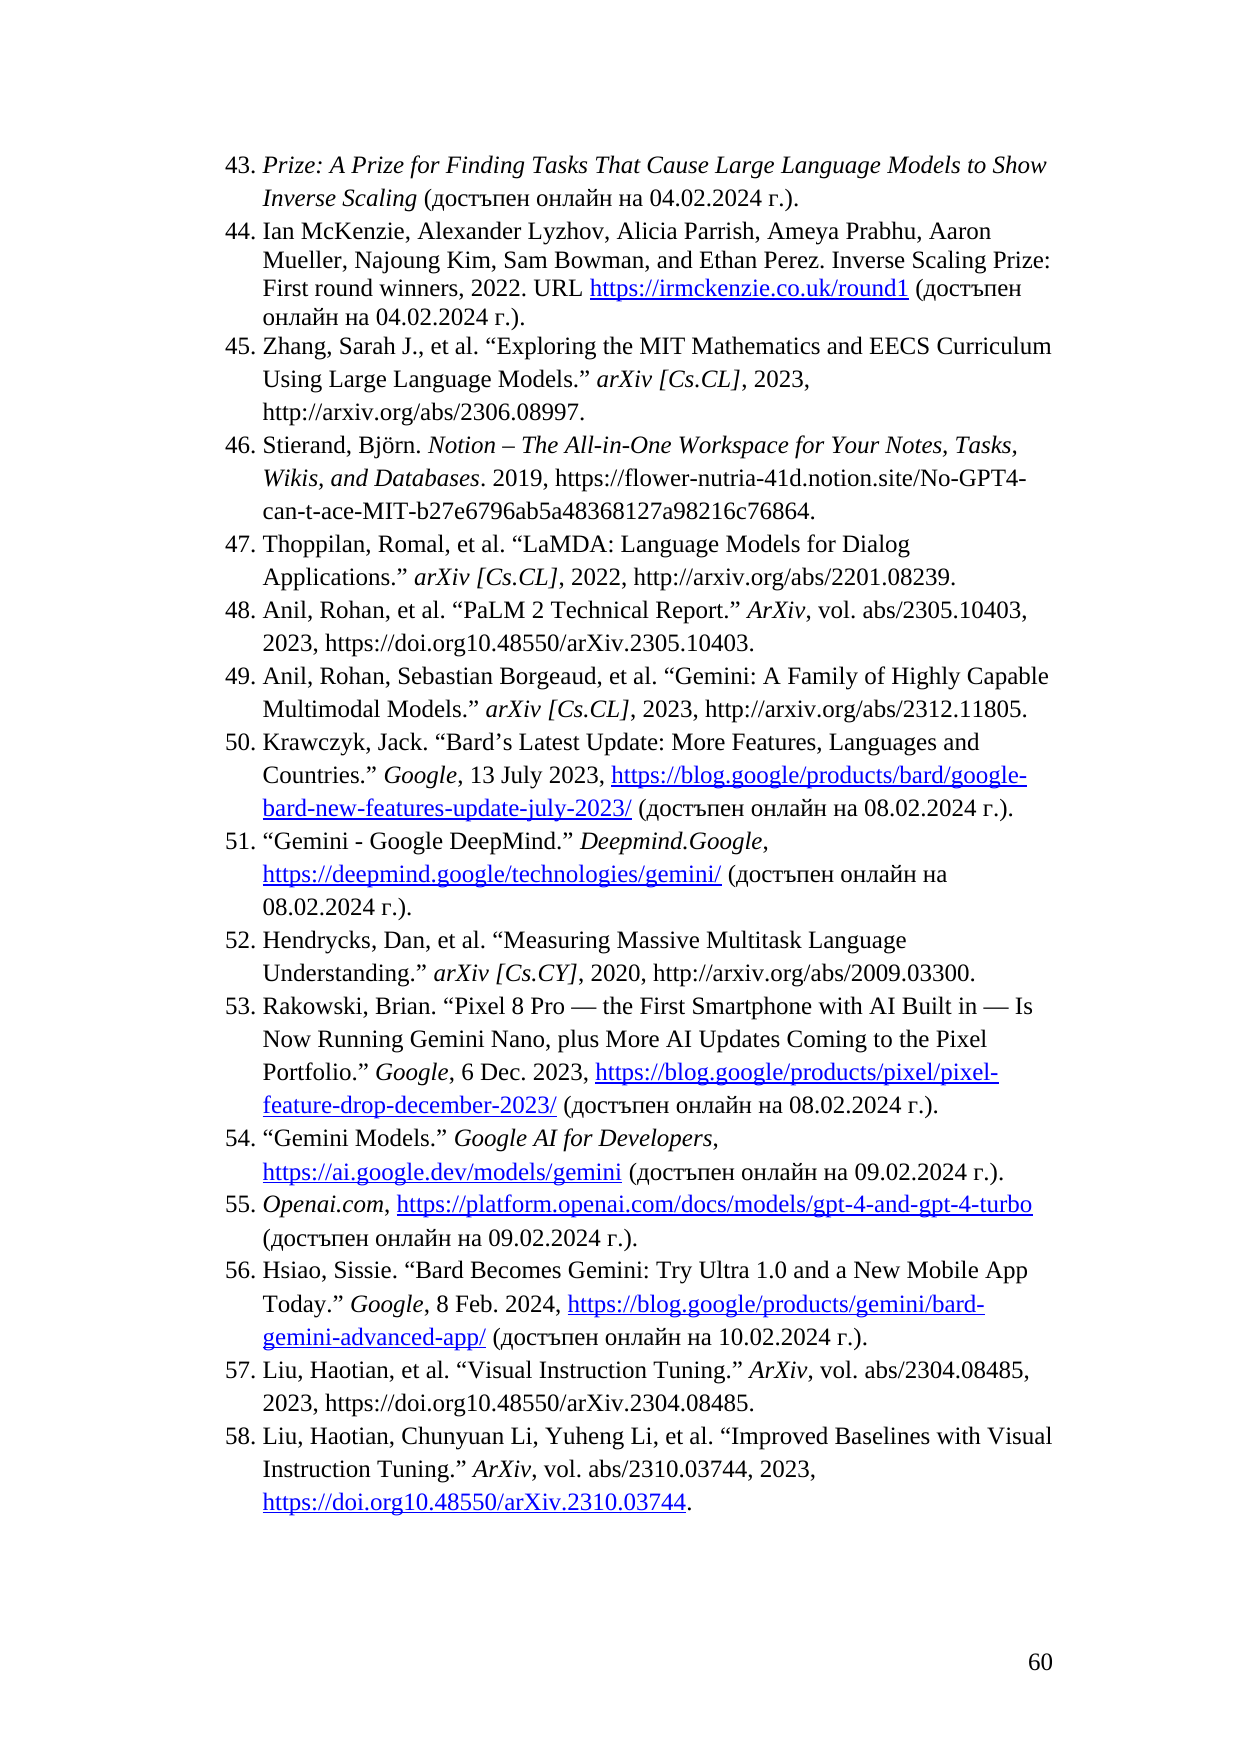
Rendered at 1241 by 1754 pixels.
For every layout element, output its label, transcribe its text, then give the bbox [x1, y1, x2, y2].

list “Gemini - Google DeepMind.” Deepmind.Google, https://deepmind.google/technologies/gemini/ (достъпен онлайн на 08.02.2024 г.). [225, 826, 1053, 921]
list Krawczyk, Jack. “Bard’s Latest Update: More Features, Languages and Countries.” Google, 13 July 2023, https://blog.google/products/bard/google-bard-new-features-update-july-2023/ (достъпен онлайн на 08.02.2024 г.). [225, 727, 1053, 822]
list Rakowski, Brian. “Pixel 8 Pro — the First Smartphone with AI Built in — Is Now Running Gemini Nano, plus More AI Updates Coming to the Pixel Portfolio.” Google, 6 Dec. 2023, https://blog.google/products/pixel/pixel-feature-drop-december-2023/ (достъпен онлайн на 08.02.2024 г.). [225, 991, 1053, 1119]
list Liu, Haotian, et al. “Visual Instruction Tuning.” ArXiv, vol. abs/2304.08485, 2023, https://doi.org10.48550/arXiv.2304.08485. [225, 1355, 1053, 1416]
list Prize: A Prize for Finding Tasks That Cause Large Language Models to Show Inverse Scaling (достъпен онлайн на 04.02.2024 г.). [225, 150, 1053, 212]
list Ian McKenzie, Alexander Lyzhov, Alicia Parrish, Ameya Prabhu, Aaron Mueller, Najoung Kim, Sam Bowman, and Ethan Perez. Inverse Scaling Prize: First round winners, 2022. URL https://irmckenzie.co.uk/round1 (достъпен онлайн на 04.02.2024 г.). [225, 216, 1053, 331]
list Stierand, Björn. Notion – The All-in-One Workspace for Your Notes, Tasks, Wikis, and Databases. 2019, https://flower-nutria-41d.notion.site/No-GPT4-can-t-ace-MIT-b27e6796ab5a48368127a98216c76864. [225, 430, 1053, 525]
list Openai.com, https://platform.openai.com/docs/models/gpt-4-and-gpt-4-turbo (достъпен онлайн на 09.02.2024 г.). [225, 1189, 1053, 1251]
list Anil, Rohan, Sebastian Borgeaud, et al. “Gemini: A Family of Highly Capable Multimodal Models.” arXiv [Cs.CL], 2023, http://arxiv.org/abs/2312.11805. [225, 661, 1053, 723]
list Zhang, Sarah J., et al. “Exploring the MIT Mathematics and EECS Curriculum Using Large Language Models.” arXiv [Cs.CL], 2023, http://arxiv.org/abs/2306.08997. [225, 331, 1053, 426]
list Liu, Haotian, Chunyuan Li, Yuheng Li, et al. “Improved Baselines with Visual Instruction Tuning.” ArXiv, vol. abs/2310.03744, 2023, https://doi.org10.48550/arXiv.2310.03744. [225, 1421, 1053, 1516]
list Thoppilan, Romal, et al. “LaMDA: Language Models for Dialog Applications.” arXiv [Cs.CL], 2022, http://arxiv.org/abs/2201.08239. [225, 529, 1053, 591]
list Hsiao, Sissie. “Bard Becomes Gemini: Try Ultra 1.0 and a New Mobile App Today.” Google, 8 Feb. 2024, https://blog.google/products/gemini/bard-gemini-advanced-app/ (достъпен онлайн на 10.02.2024 г.). [225, 1256, 1053, 1350]
list Anil, Rohan, et al. “PaLM 2 Technical Report.” ArXiv, vol. abs/2305.10403, 2023, https://doi.org10.48550/arXiv.2305.10403. [225, 595, 1053, 657]
list Hendrycks, Dan, et al. “Measuring Massive Multitask Language Understanding.” arXiv [Cs.CY], 2020, http://arxiv.org/abs/2009.03300. [225, 925, 1053, 987]
list “Gemini Models.” Google AI for Developers, https://ai.google.dev/models/gemini (достъпен онлайн на 09.02.2024 г.). [225, 1123, 1053, 1185]
